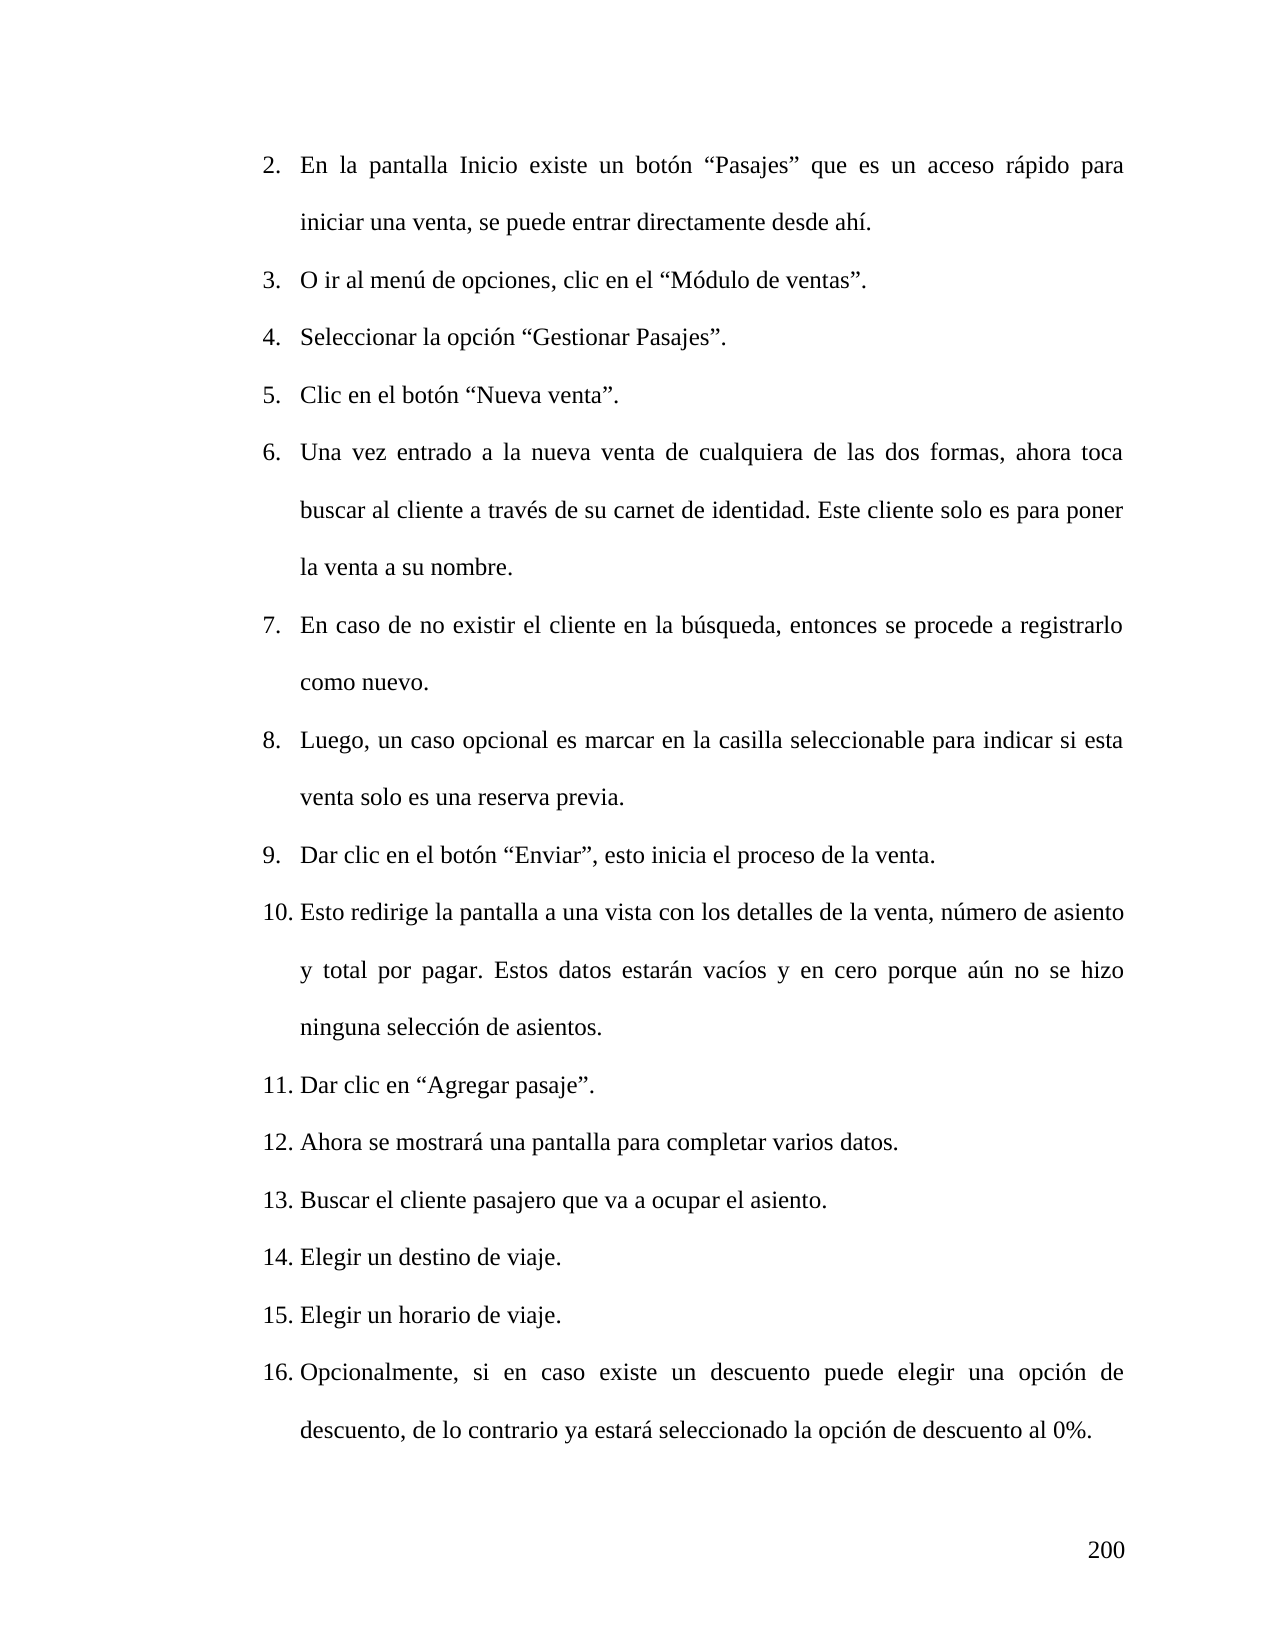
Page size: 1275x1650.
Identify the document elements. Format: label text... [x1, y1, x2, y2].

list Elegir un horario de viaje. [262, 1300, 1125, 1329]
list Una vez entrado a la nueva venta de cualquiera de las dos formas, ahora toca buscar al cliente a través de su carnet de identidad. Este cliente solo es para poner la venta a su nombre. [262, 437, 1125, 581]
list En caso de no existir el cliente en la búsqueda, entonces se procede a registrarlo como nuevo. [262, 610, 1125, 696]
list O ir al menú de opciones, clic en el “Módulo de ventas”. [262, 265, 1125, 294]
list En la pantalla Inicio existe un botón “Pasajes” que es un acceso rápido para iniciar una venta, se puede entrar directamente desde ahí. [262, 150, 1125, 236]
list Opcionalmente, si en caso existe un descuento puede elegir una opción de descuento, de lo contrario ya estará seleccionado la opción de descuento al 0%. [262, 1357, 1125, 1444]
list Ahora se mostrará una pantalla para completar varios datos. [262, 1127, 1125, 1156]
list Clic en el botón “Nueva venta”. [262, 380, 1125, 409]
list Luego, un caso opcional es marcar en la casilla seleccionable para indicar si esta venta solo es una reserva previa. [262, 725, 1125, 811]
list Buscar el cliente pasajero que va a ocupar el asiento. [262, 1185, 1125, 1214]
list Elegir un destino de viaje. [262, 1242, 1125, 1271]
list Dar clic en el botón “Enviar”, esto inicia el proceso de la venta. [262, 840, 1125, 869]
list Esto redirige la pantalla a una vista con los detalles de la venta, número de asiento y total por pagar. Estos datos estarán vacíos y en cero porque aún no se hizo ninguna selección de asientos. [262, 897, 1125, 1041]
list Dar clic en “Agregar pasaje”. [262, 1070, 1125, 1099]
list Seleccionar la opción “Gestionar Pasajes”. [262, 322, 1125, 351]
